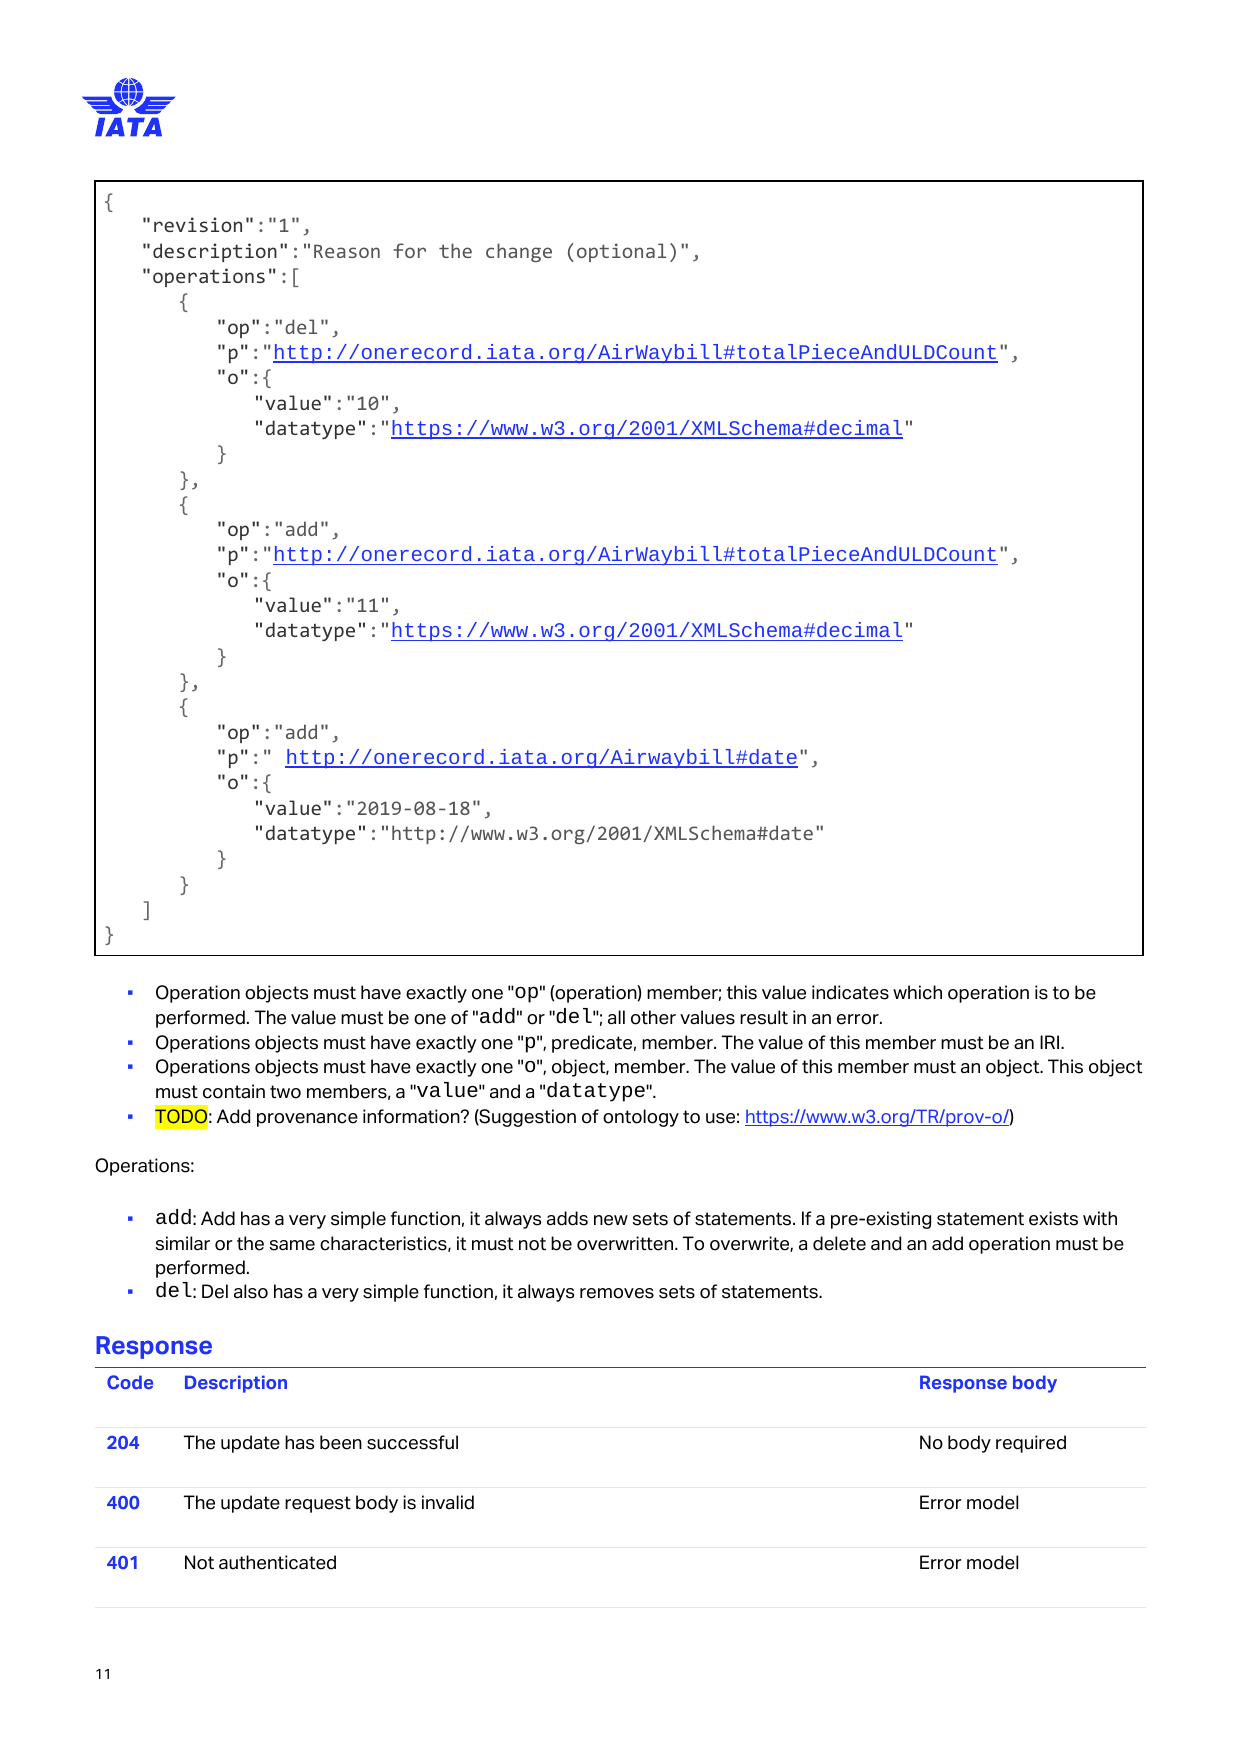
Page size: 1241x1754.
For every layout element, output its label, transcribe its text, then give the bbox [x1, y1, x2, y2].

list Operations objects must have exactly one "p", predicate, member. The value of this member must be an IRI. [124, 1030, 1146, 1055]
table_cell The update has been successful [171, 1428, 907, 1487]
table_header Code [95, 1368, 171, 1427]
table_cell No body required [907, 1428, 1146, 1487]
table_header Response body [907, 1368, 1146, 1427]
list add: Add has a very simple function, it always adds new sets of statements. If a pre-existing statement exists with similar or the same characteristics, it must not be overwritten. To overwrite, a delete and an add operation must be performed. [124, 1207, 1146, 1279]
list Operation objects must have exactly one "op" (operation) member; this value indicates which operation is to be performed. The value must be one of "add" or "del"; all other values result in an error. [124, 980, 1146, 1030]
text Operations: [94, 1154, 1146, 1178]
table_cell Error model [907, 1488, 1146, 1547]
table_cell 401 [95, 1548, 171, 1607]
table_header Description [171, 1368, 907, 1427]
table_cell Not authenticated [171, 1548, 907, 1607]
list del: Del also has a very simple function, it always removes sets of statements. [124, 1279, 1146, 1304]
table_cell Error model [907, 1548, 1146, 1607]
list TODO: Add provenance information? (Suggestion of ontology to use: https://www.w3.org/TR/prov-o/) [208, 1105, 1146, 1129]
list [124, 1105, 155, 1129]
subtitle Response [94, 1329, 1146, 1361]
table_cell 204 [95, 1428, 171, 1487]
table_cell 400 [95, 1488, 171, 1547]
table_header { "revision":"1", "description":"Reason for the change (optional)", "operations":[ { "op":"del", "p":"http://onerecord.iata.org/AirWaybill#totalPieceAndULDCount", "o":{ "value":"10", "datatype":"https://www.w3.org/2001/XMLSchema#decimal" } }, { "op":"add", "p":"http://onerecord.iata.org/AirWaybill#totalPieceAndULDCount", "o":{ "value":"11", "datatype":"https://www.w3.org/2001/XMLSchema#decimal" } }, { "op":"add", "p":" http://onerecord.iata.org/Airwaybill#date", "o":{ "value":"2019-08-18", "datatype":"http://www.w3.org/2001/XMLSchema#date" } } ] } [96, 182, 1142, 955]
list Operations objects must have exactly one "o", object, member. The value of this member must an object. This object must contain two members, a "value" and a "datatype". [124, 1055, 1146, 1105]
table_cell The update request body is invalid [171, 1488, 907, 1547]
